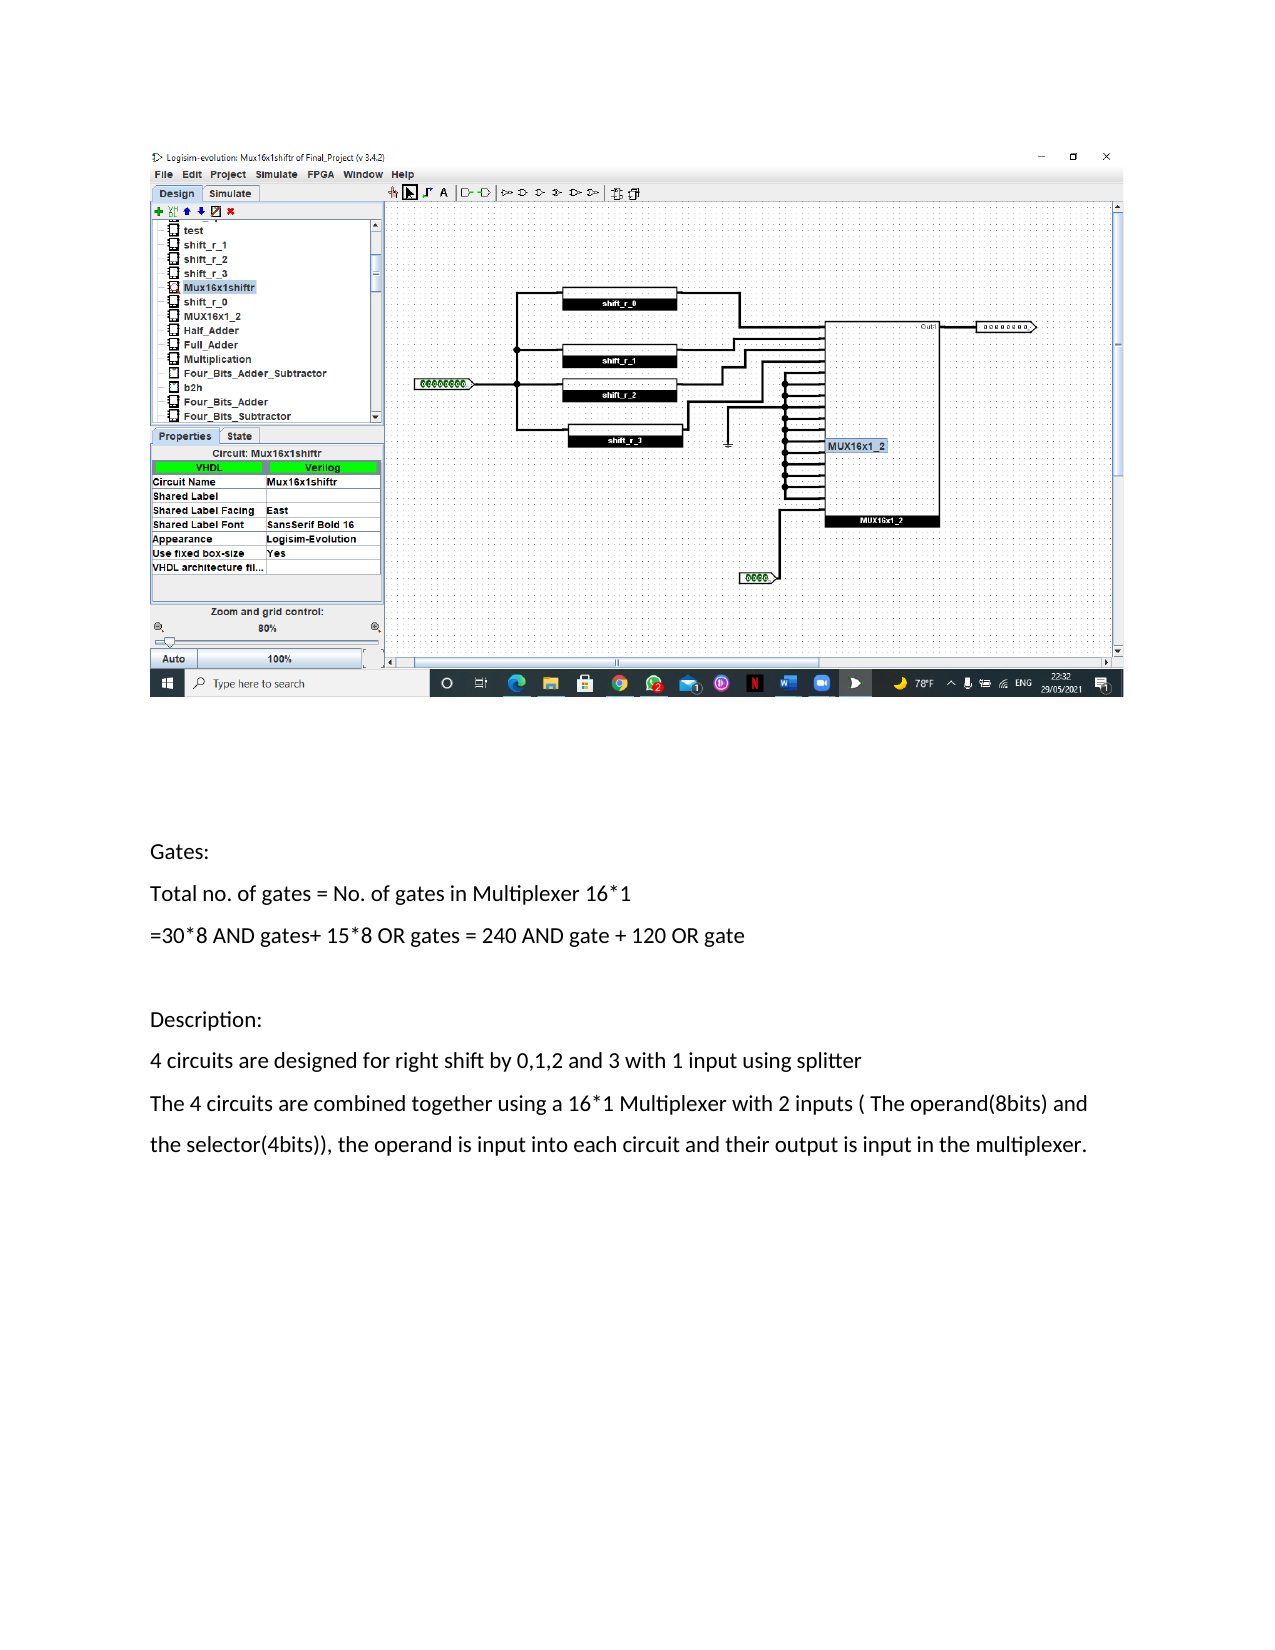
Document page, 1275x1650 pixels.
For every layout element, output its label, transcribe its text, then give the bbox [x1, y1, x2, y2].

text Description: [150, 1005, 1125, 1033]
text Total no. of gates = No. of gates in Multiplexer 16*1 [150, 879, 1125, 907]
text The 4 circuits are combined together using a 16*1 Multiplexer with 2 inputs ( The operand(8bits) and the selector(4bits)), the operand is input into each circuit and their output is input in the multiplexer. [150, 1089, 1125, 1159]
picture [150, 150, 1124, 697]
text =30*8 AND gates+ 15*8 OR gates = 240 AND gate + 120 OR gate [150, 921, 1125, 949]
text Gates: [150, 837, 1125, 865]
text 4 circuits are designed for right shift by 0,1,2 and 3 with 1 input using splitter [150, 1047, 1125, 1075]
